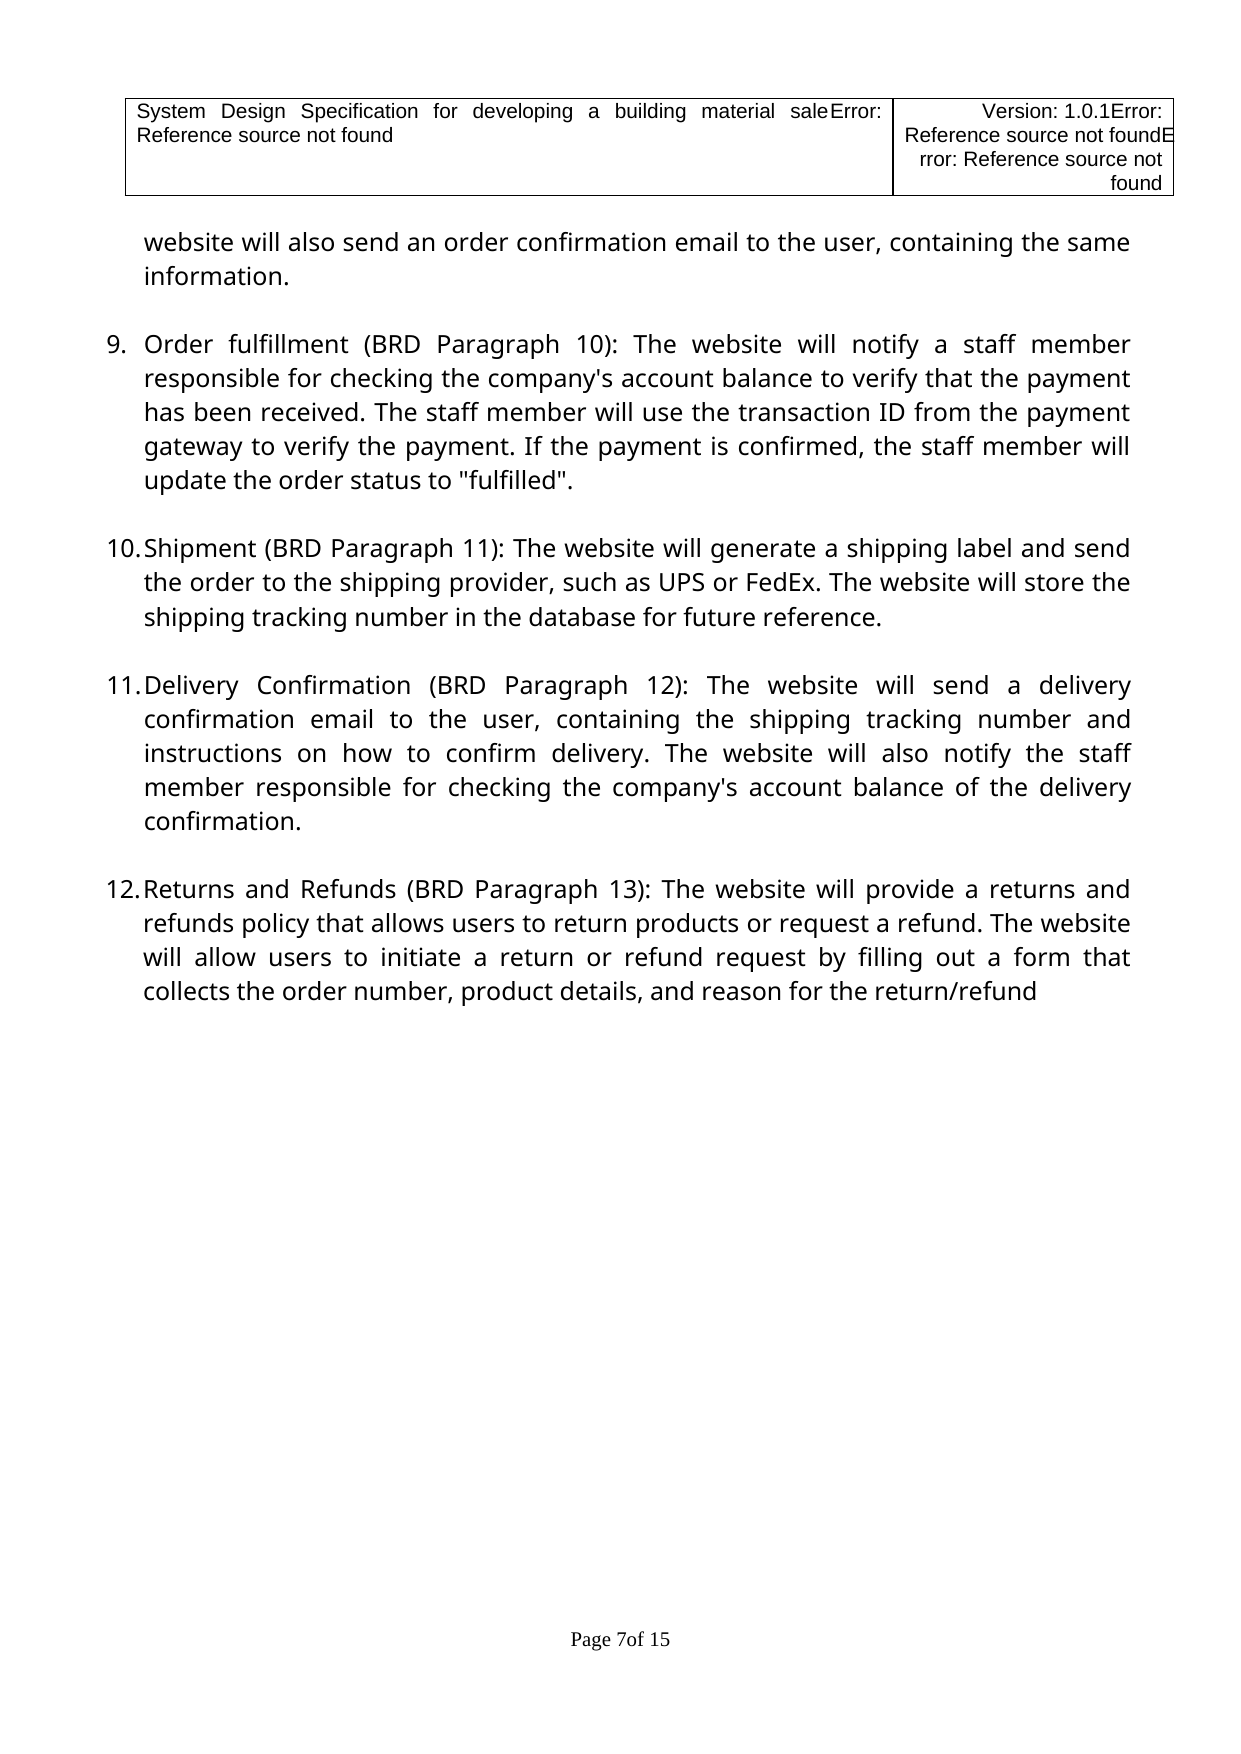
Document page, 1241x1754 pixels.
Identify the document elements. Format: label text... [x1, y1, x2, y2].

list Delivery Confirmation (BRD Paragraph 12): The website will send a delivery confirmation email to the user, containing the shipping tracking number and instructions on how to confirm delivery. The website will also notify the staff member responsible for checking the company's account balance of the delivery confirmation. [106, 667, 1132, 838]
list Returns and Refunds (BRD Paragraph 13): The website will provide a returns and refunds policy that allows users to return products or request a refund. The website will allow users to initiate a return or refund request by filling out a form that collects the order number, product details, and reason for the return/refund [105, 872, 1132, 1008]
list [106, 224, 1132, 293]
list Shipment (BRD Paragraph 11): The website will generate a shipping label and send the order to the shipping provider, such as UPS or FedEx. The website will store the shipping tracking number in the database for future reference. [106, 531, 1132, 633]
list Order fulfillment (BRD Paragraph 10): The website will notify a staff member responsible for checking the company's account balance to verify that the payment has been received. The staff member will use the transaction ID from the payment gateway to verify the payment. If the payment is confirmed, the staff member will update the order status to "fulfilled". [106, 327, 1132, 497]
